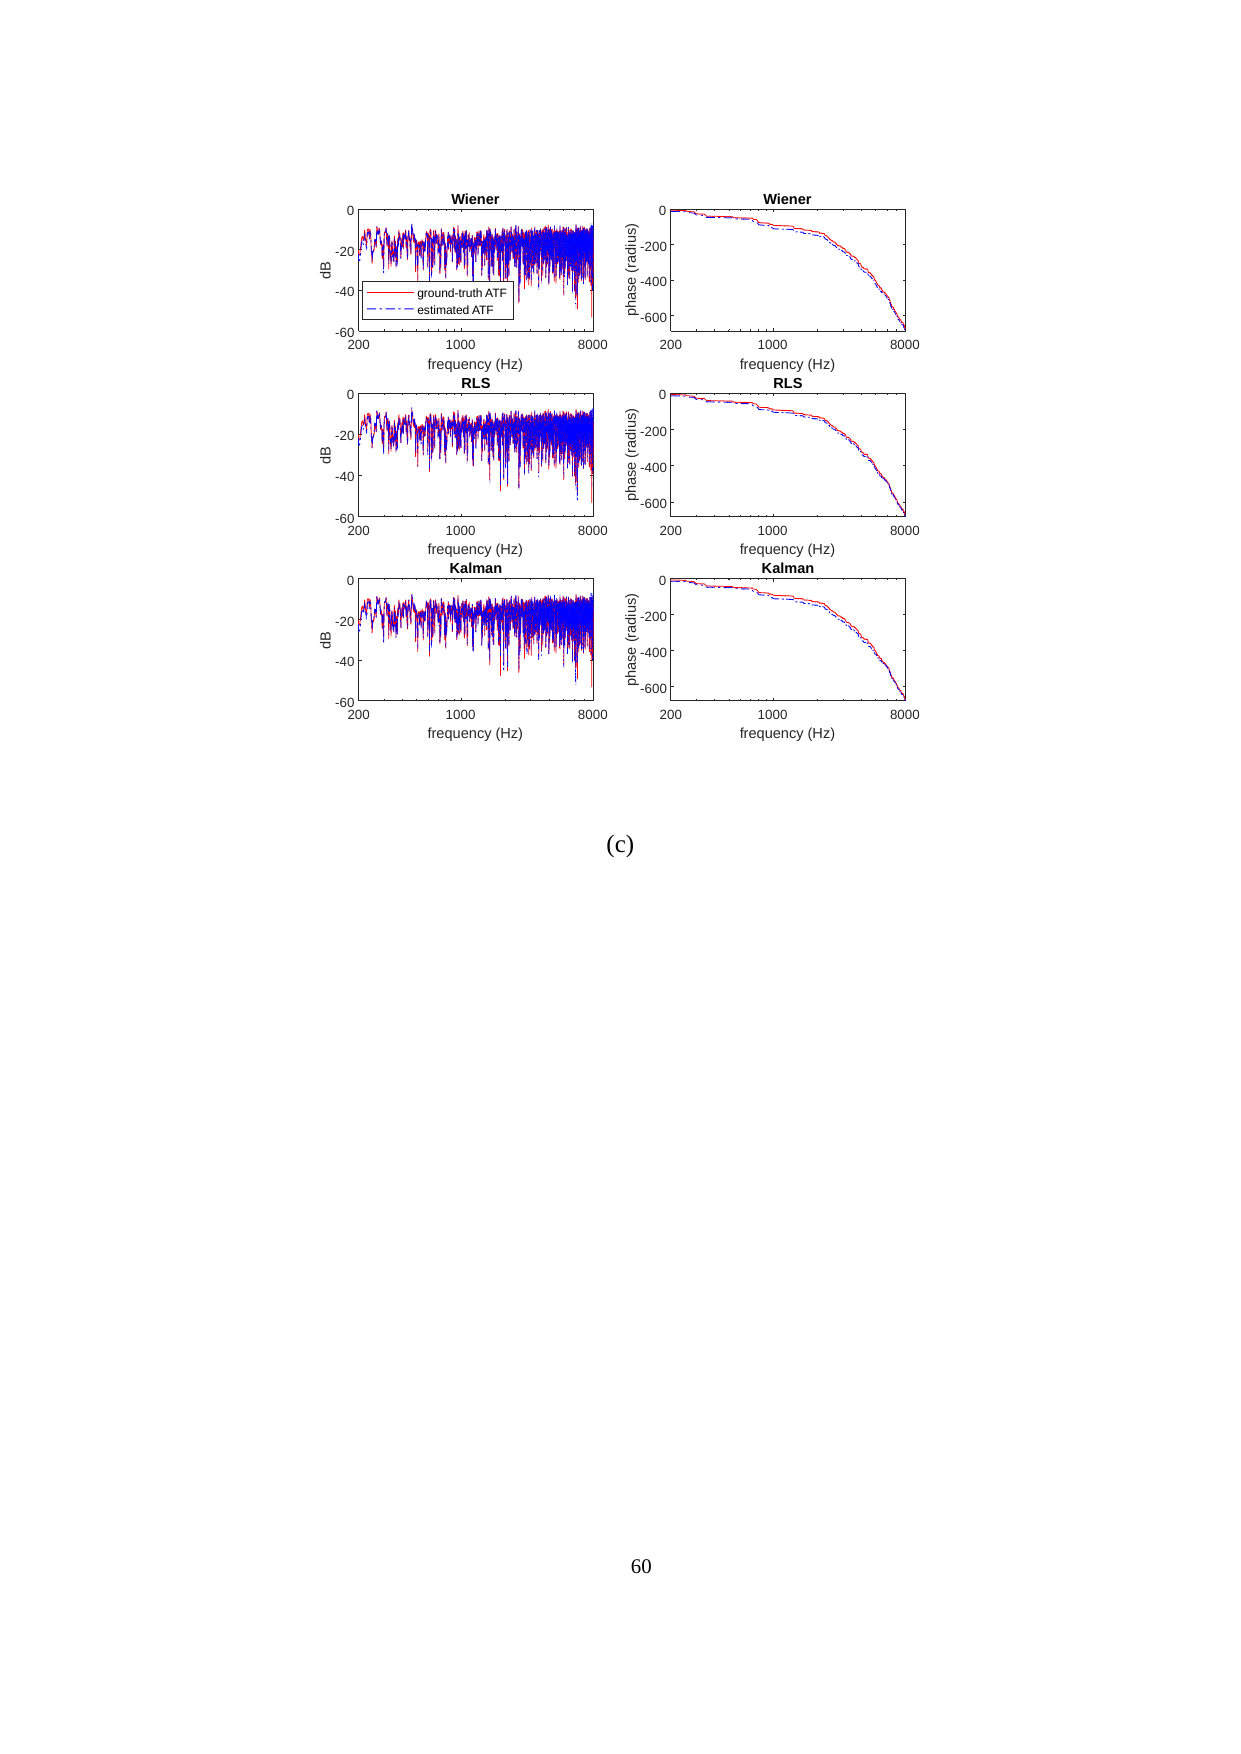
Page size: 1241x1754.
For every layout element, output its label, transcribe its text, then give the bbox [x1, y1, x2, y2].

table_cell [188, 159, 1053, 824]
table_cell (c) [188, 825, 1053, 891]
